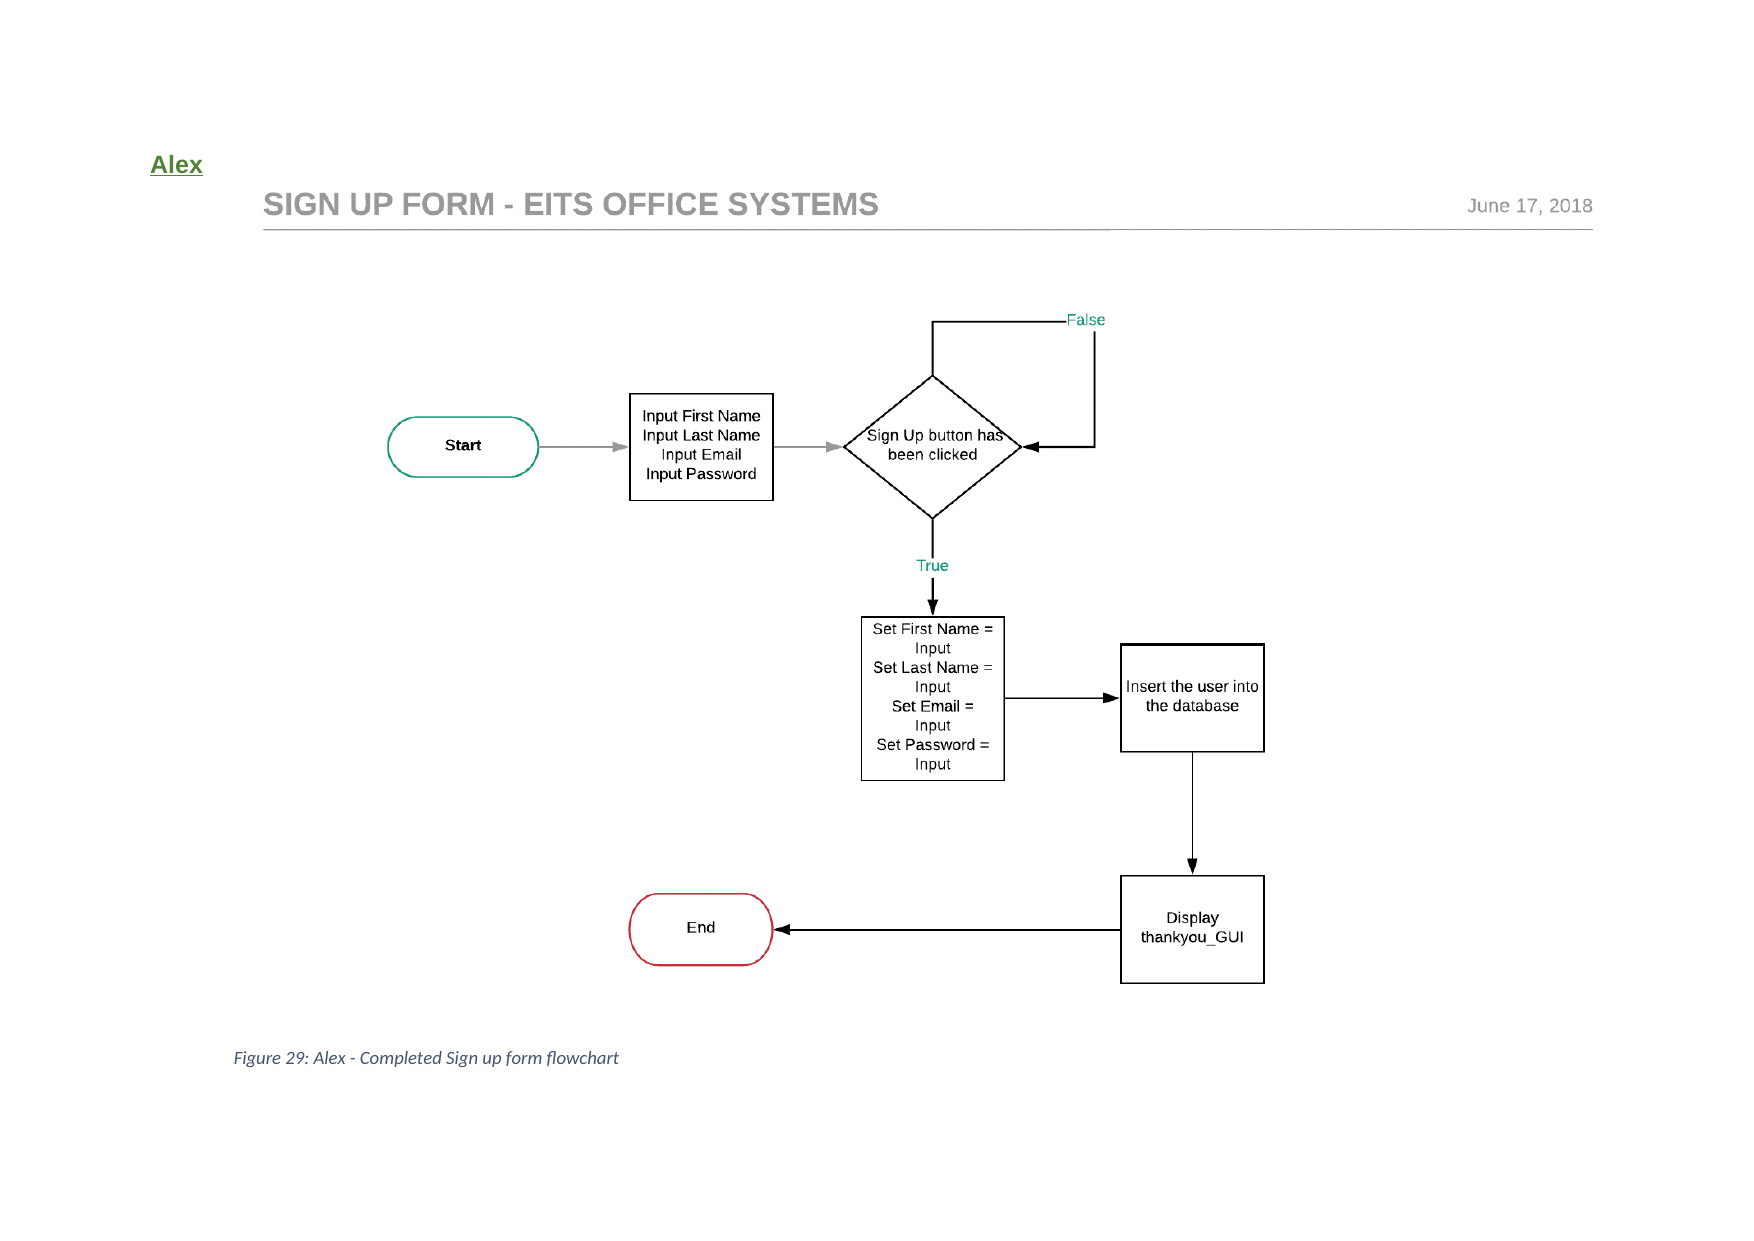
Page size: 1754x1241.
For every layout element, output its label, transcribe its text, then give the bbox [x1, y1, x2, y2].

picture [227, 151, 1624, 1016]
text Alex [150, 150, 1604, 179]
